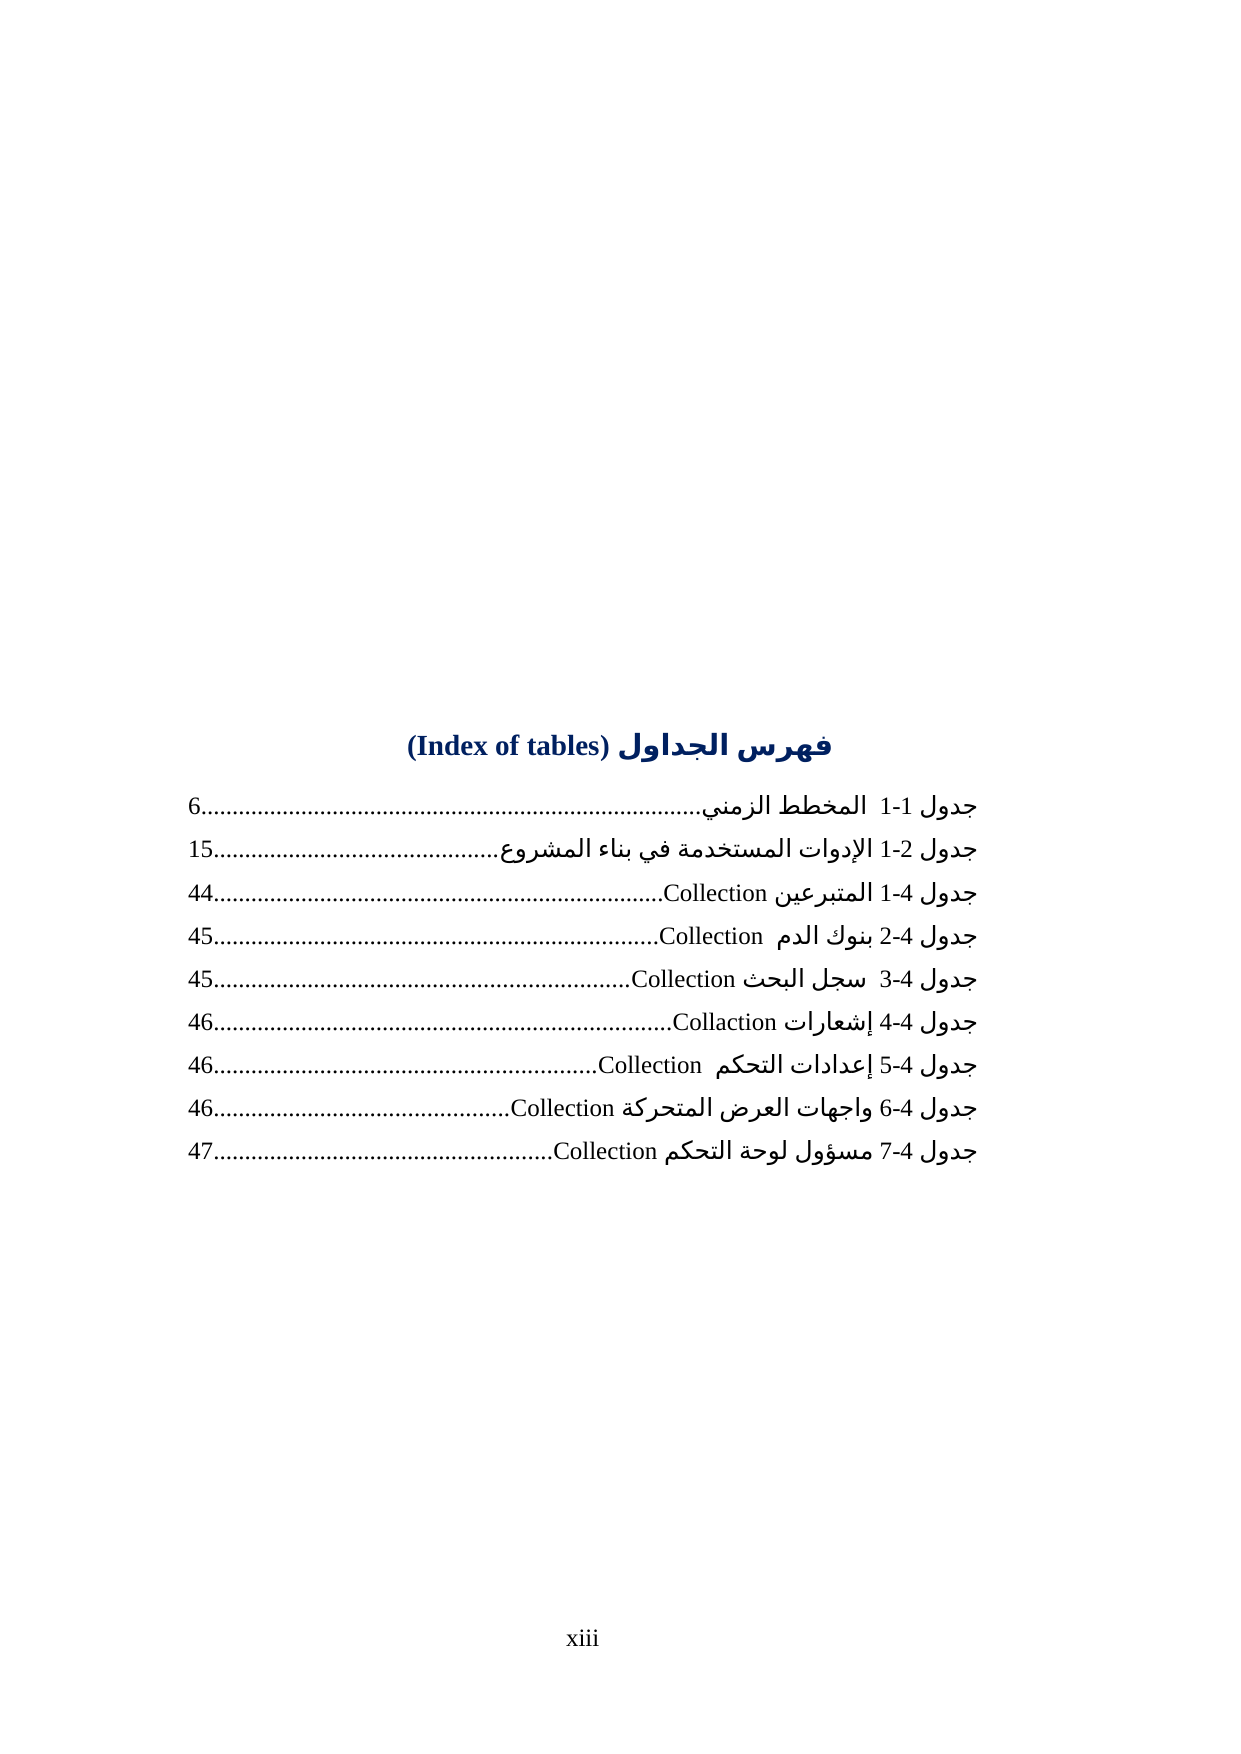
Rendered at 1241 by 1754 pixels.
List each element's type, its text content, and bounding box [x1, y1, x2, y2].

text جدول ‏4-2 بنوك الدم Collection 45 [187, 921, 1053, 949]
text جدول ‏4-3 سجل البحث Collection 45 [187, 964, 1053, 993]
text جدول ‏4-7 مسؤول لوحة التحكم Collection 47 [187, 1136, 1053, 1165]
text جدول ‏2-1 الإدوات المستخدمة في بناء المشروع 15 [187, 834, 1053, 863]
text جدول ‏4-6 واجهات العرض المتحركة Collection 46 [187, 1093, 1053, 1122]
text جدول ‏4-5 إعدادات التحكم Collection 46 [187, 1050, 1053, 1079]
subtitle فهرس الجداول (Index of tables) [187, 728, 1053, 762]
text جدول ‏1-1 المخطط الزمني 6 [187, 791, 1053, 820]
text جدول ‏4-4 إشعارات Collaction 46 [187, 1007, 1053, 1036]
text جدول ‏4-1 المتبرعين Collection 44 [187, 878, 1053, 906]
